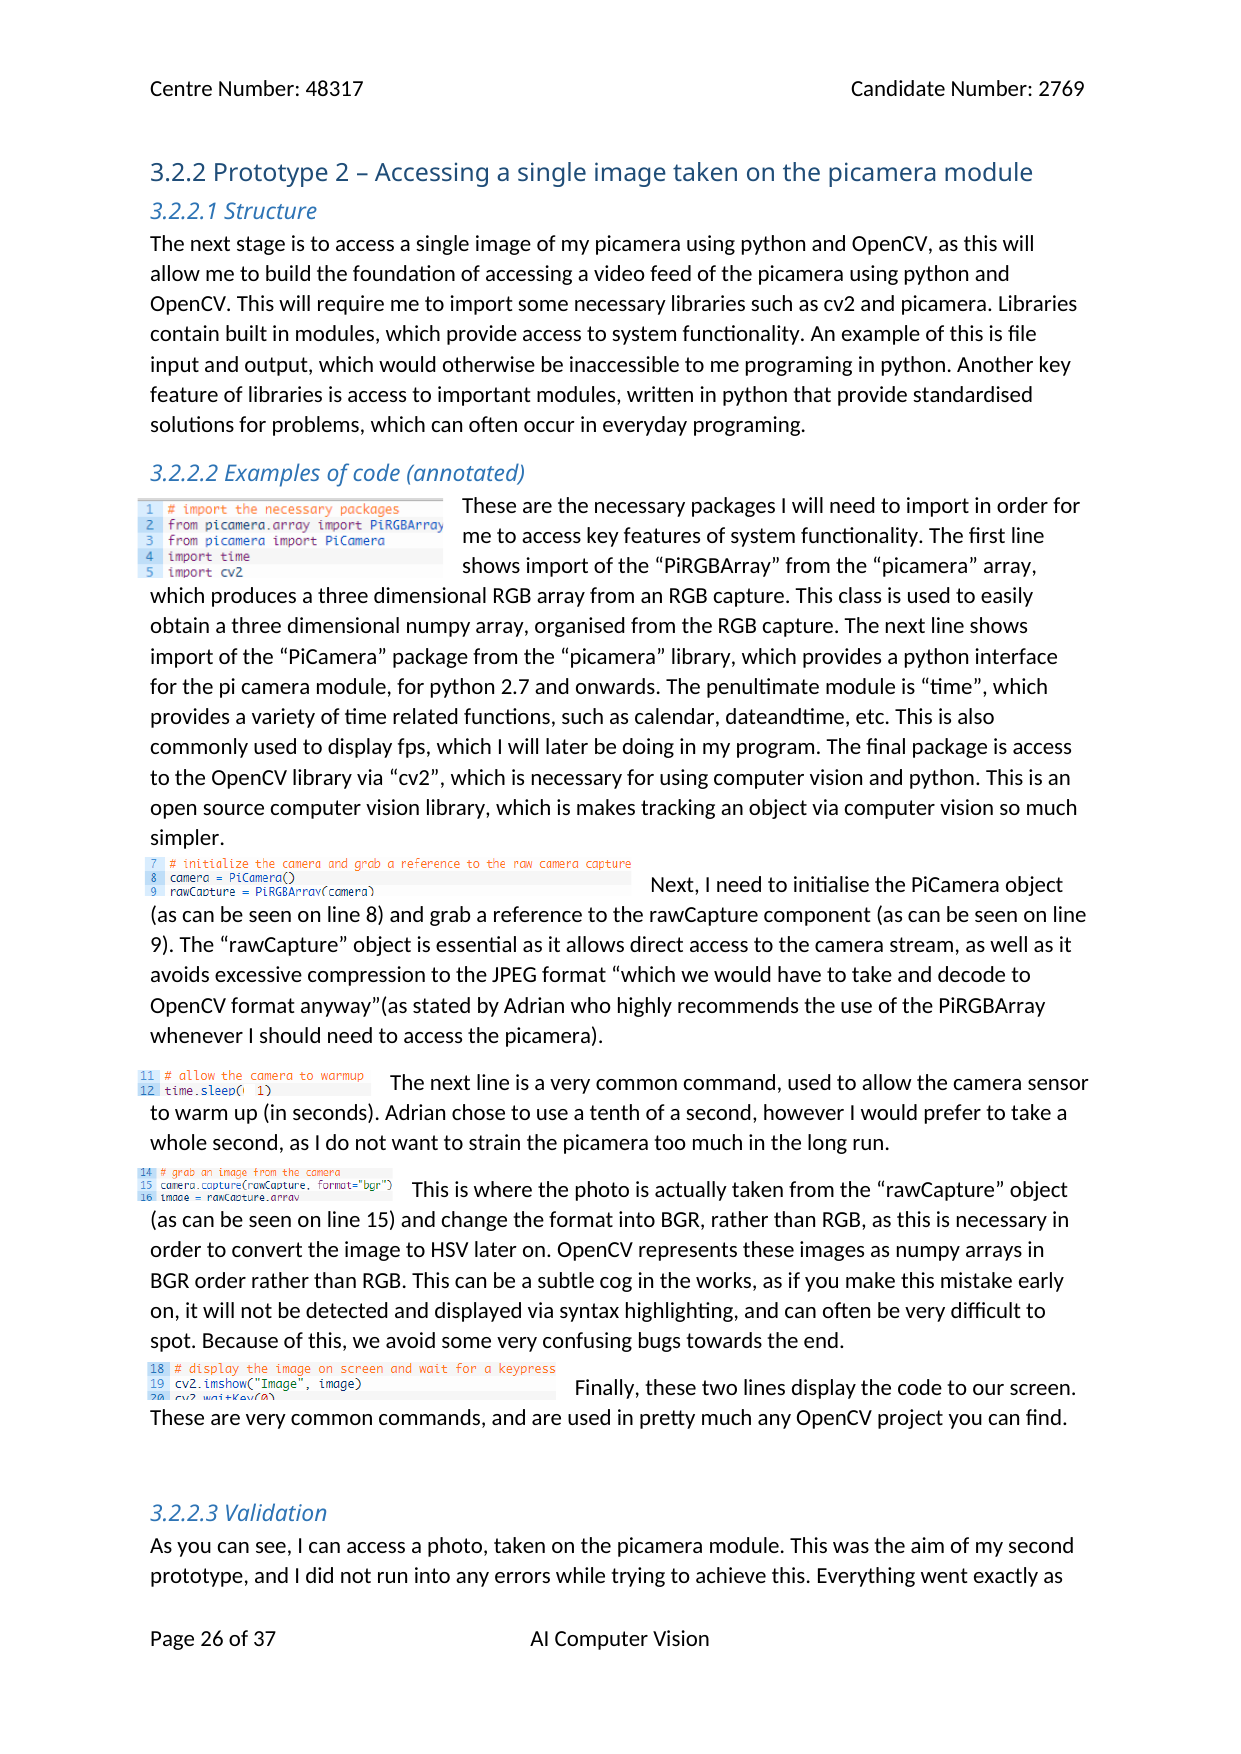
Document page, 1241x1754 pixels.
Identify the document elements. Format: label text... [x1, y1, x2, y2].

text Next, I need to initialise the PiCamera object (as can be seen on line 8) and grab a reference to the rawCapture component (as can be seen on line 9). The “rawCapture” object is essential as it allows direct access to the camera stream, as well as it avoids excessive compression to the JPEG format “which we would have to take and decode to OpenCV format anyway”(as stated by Adrian who highly recommends the use of the PiRGBArray whenever I should need to access the picamera). [150, 870, 1090, 1049]
text The next line is a very common command, used to allow the camera sensor to warm up (in seconds). Adrian chose to use a tenth of a second, however I would prefer to take a whole second, as I do not want to strain the picamera too much in the long run. [150, 1068, 1090, 1156]
text The next stage is to access a single image of my picamera using python and OpenCV, as this will allow me to build the foundation of accessing a video feed of the picamera using python and OpenCV. This will require me to import some necessary libraries such as cv2 and picamera. Libraries contain built in modules, which provide access to system functionality. An example of this is file input and output, which would otherwise be inaccessible to me programing in python. Another key feature of libraries is access to important modules, written in python that provide standardised solutions for problems, which can often occur in everyday programing. [150, 229, 1090, 438]
subtitle 3.2.2.1 Structure [150, 195, 1090, 226]
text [150, 1531, 1090, 1589]
subtitle 3.2.2.2 Examples of code (annotated) [150, 457, 1090, 488]
subtitle 3.2.2.3 Validation [150, 1497, 1090, 1528]
text Finally, these two lines display the code to our screen. These are very common commands, and are used in pretty much any OpenCV project you can find. [150, 1373, 1090, 1431]
text These are the necessary packages I will need to import in order for me to access key features of system functionality. The first line shows import of the “PiRGBArray” from the “picamera” array, which produces a three dimensional RGB array from an RGB capture. This class is used to easily obtain a three dimensional numpy array, organised from the RGB capture. The next line shows import of the “PiCamera” package from the “picamera” library, which provides a python interface for the pi camera module, for python 2.7 and onwards. The penultimate module is “time”, which provides a variety of time related functions, such as calendar, dateandtime, etc. This is also commonly used to display fps, which I will later be doing in my program. The final package is access to the OpenCV library via “cv2”, which is necessary for using computer vision and python. This is an open source computer vision library, which is makes tracking an object via computer vision so much simpler. [150, 491, 1090, 851]
text This is where the photo is actually taken from the “rawCapture” object (as can be seen on line 15) and change the format into BGR, rather than RGB, as this is necessary in order to convert the image to HSV later on. OpenCV represents these images as numpy arrays in BGR order rather than RGB. This can be a subtle cog in the works, as if you make this mistake early on, it will not be detected and displayed via syntax highlighting, and can often be very difficult to spot. Because of this, we avoid some very confusing bugs towards the end. [150, 1175, 1090, 1354]
subtitle 3.2.2 Prototype 2 – Accessing a single image taken on the picamera module [150, 154, 1090, 188]
